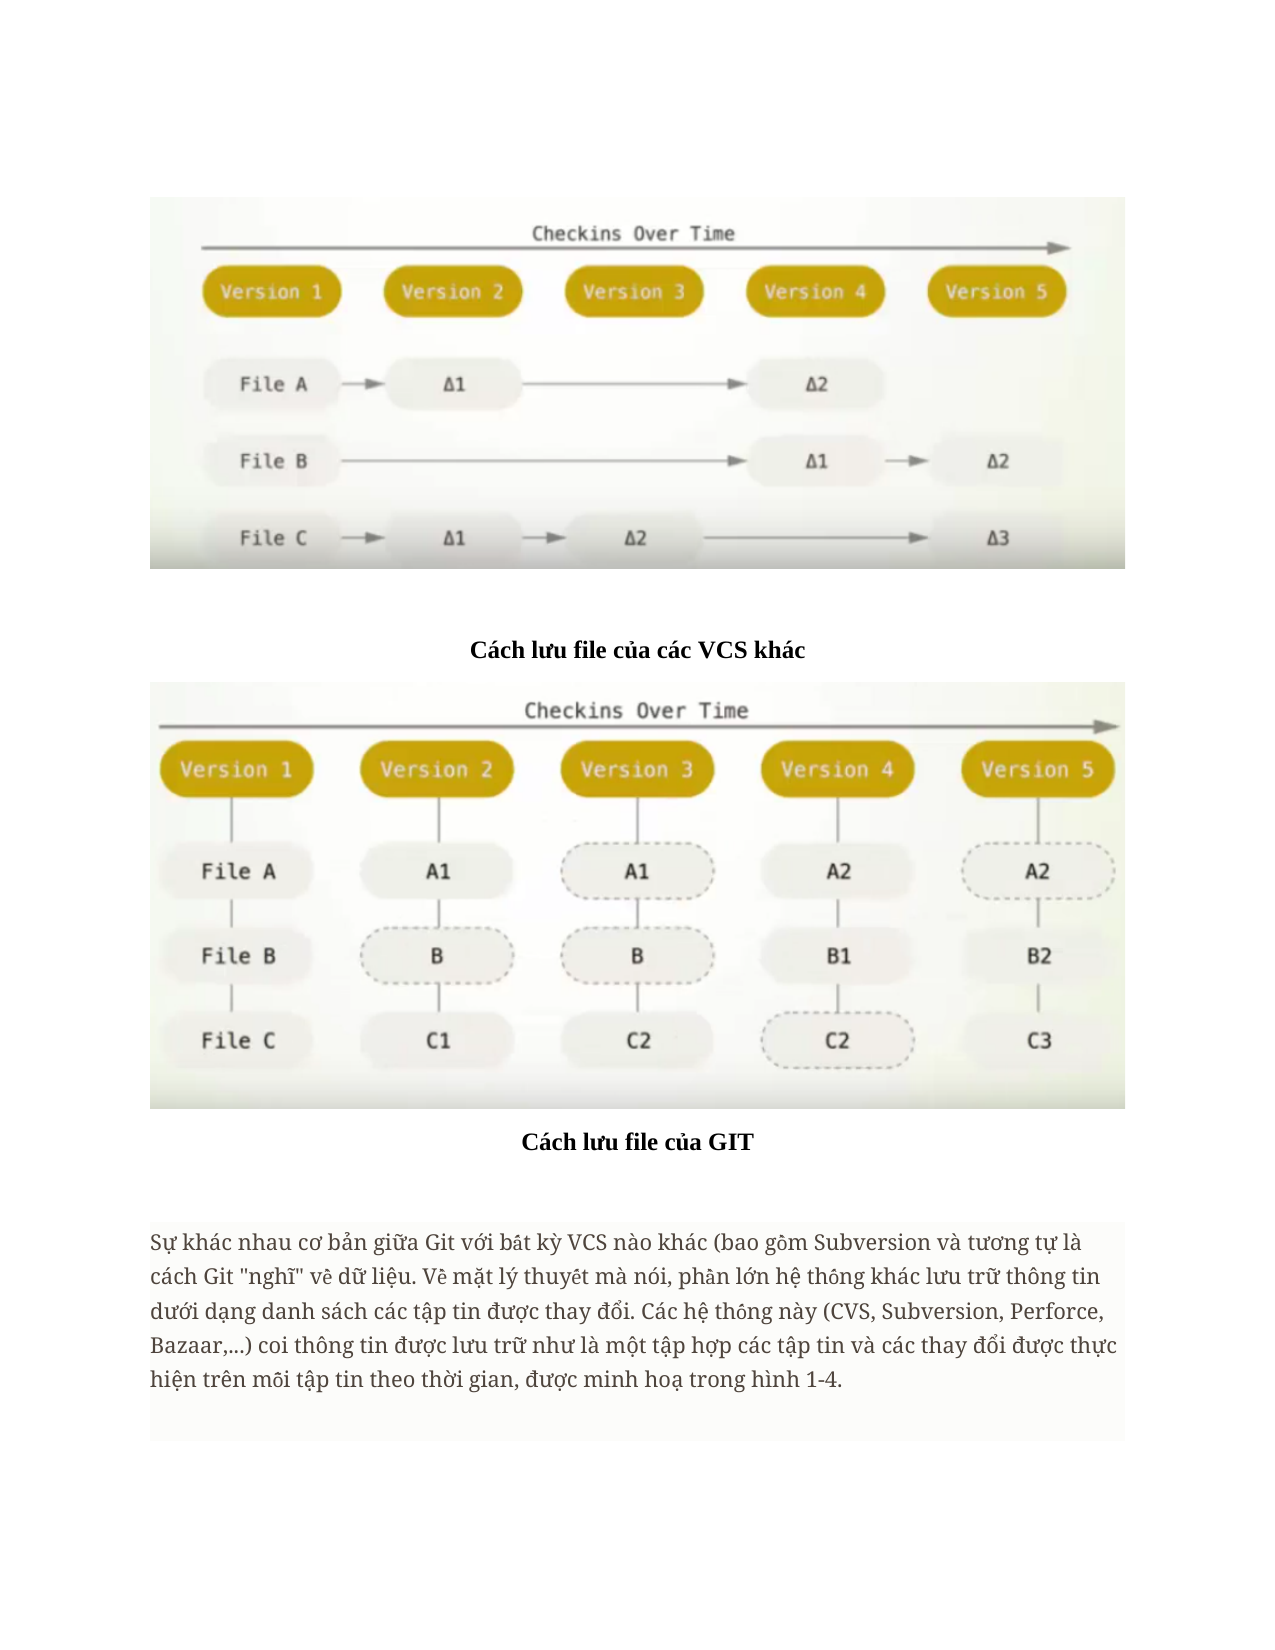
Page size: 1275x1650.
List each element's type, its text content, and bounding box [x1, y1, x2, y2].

text Cách lưu file của các VCS khác [150, 635, 1125, 663]
text Cách lưu file của GIT [150, 1127, 1125, 1156]
text Sự khác nhau cơ bản giữa Git với bất kỳ VCS nào khác (bao gồm Subversion và tương tự là cách Git "nghĩ" về dữ liệu. Về mặt lý thuyết mà nói, phần lớn hệ thống khác lưu trữ thông tin dưới dạng danh sách các tập tin được thay đổi. Các hệ thống này (CVS, Subversion, Perforce, Bazaar,...) coi thông tin được lưu trữ như là một tập hợp các tập tin và các thay đổi được thực hiện trên mỗi tập tin theo thời gian, được minh hoạ trong hình 1-4. [150, 1222, 1125, 1394]
picture [150, 682, 1125, 1109]
picture [150, 197, 1125, 569]
